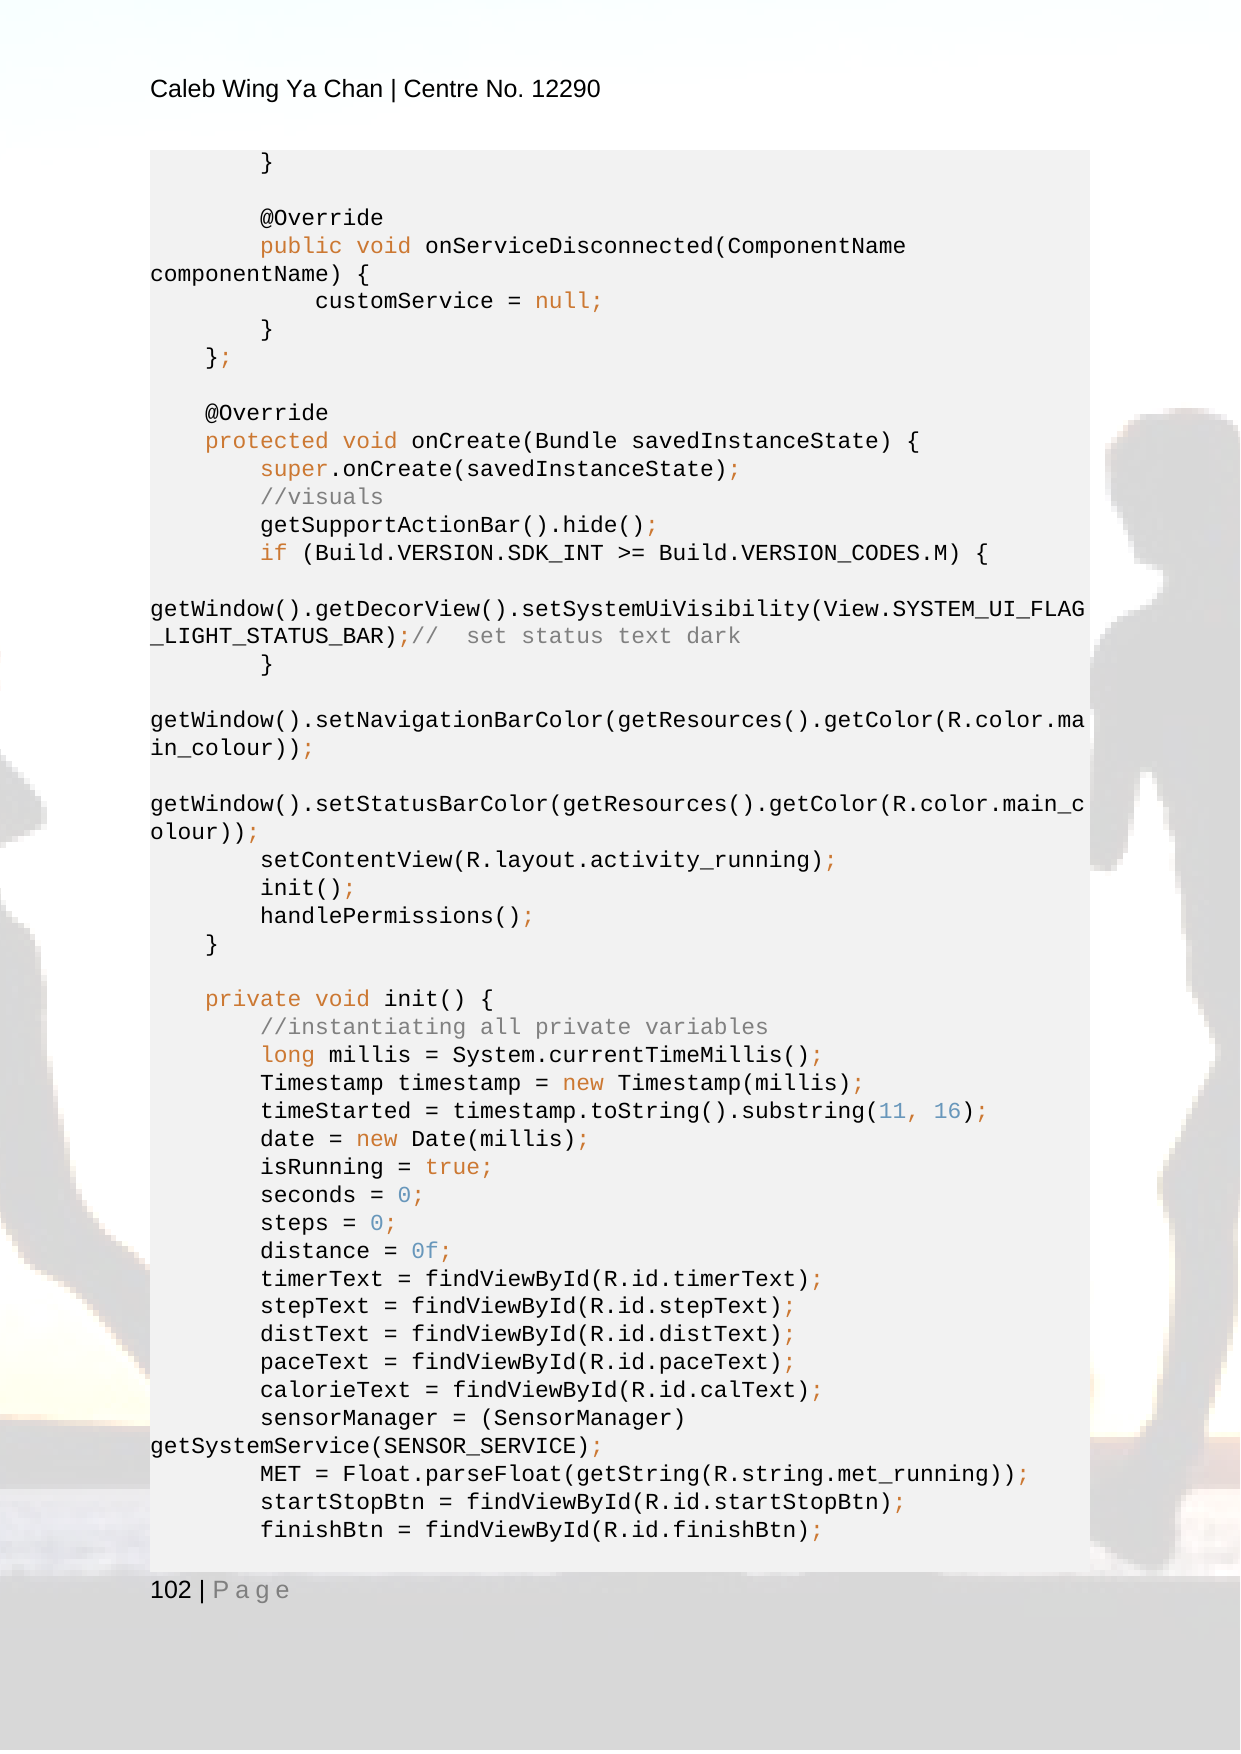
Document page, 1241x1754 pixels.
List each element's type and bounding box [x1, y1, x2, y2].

text [150, 150, 1090, 1572]
